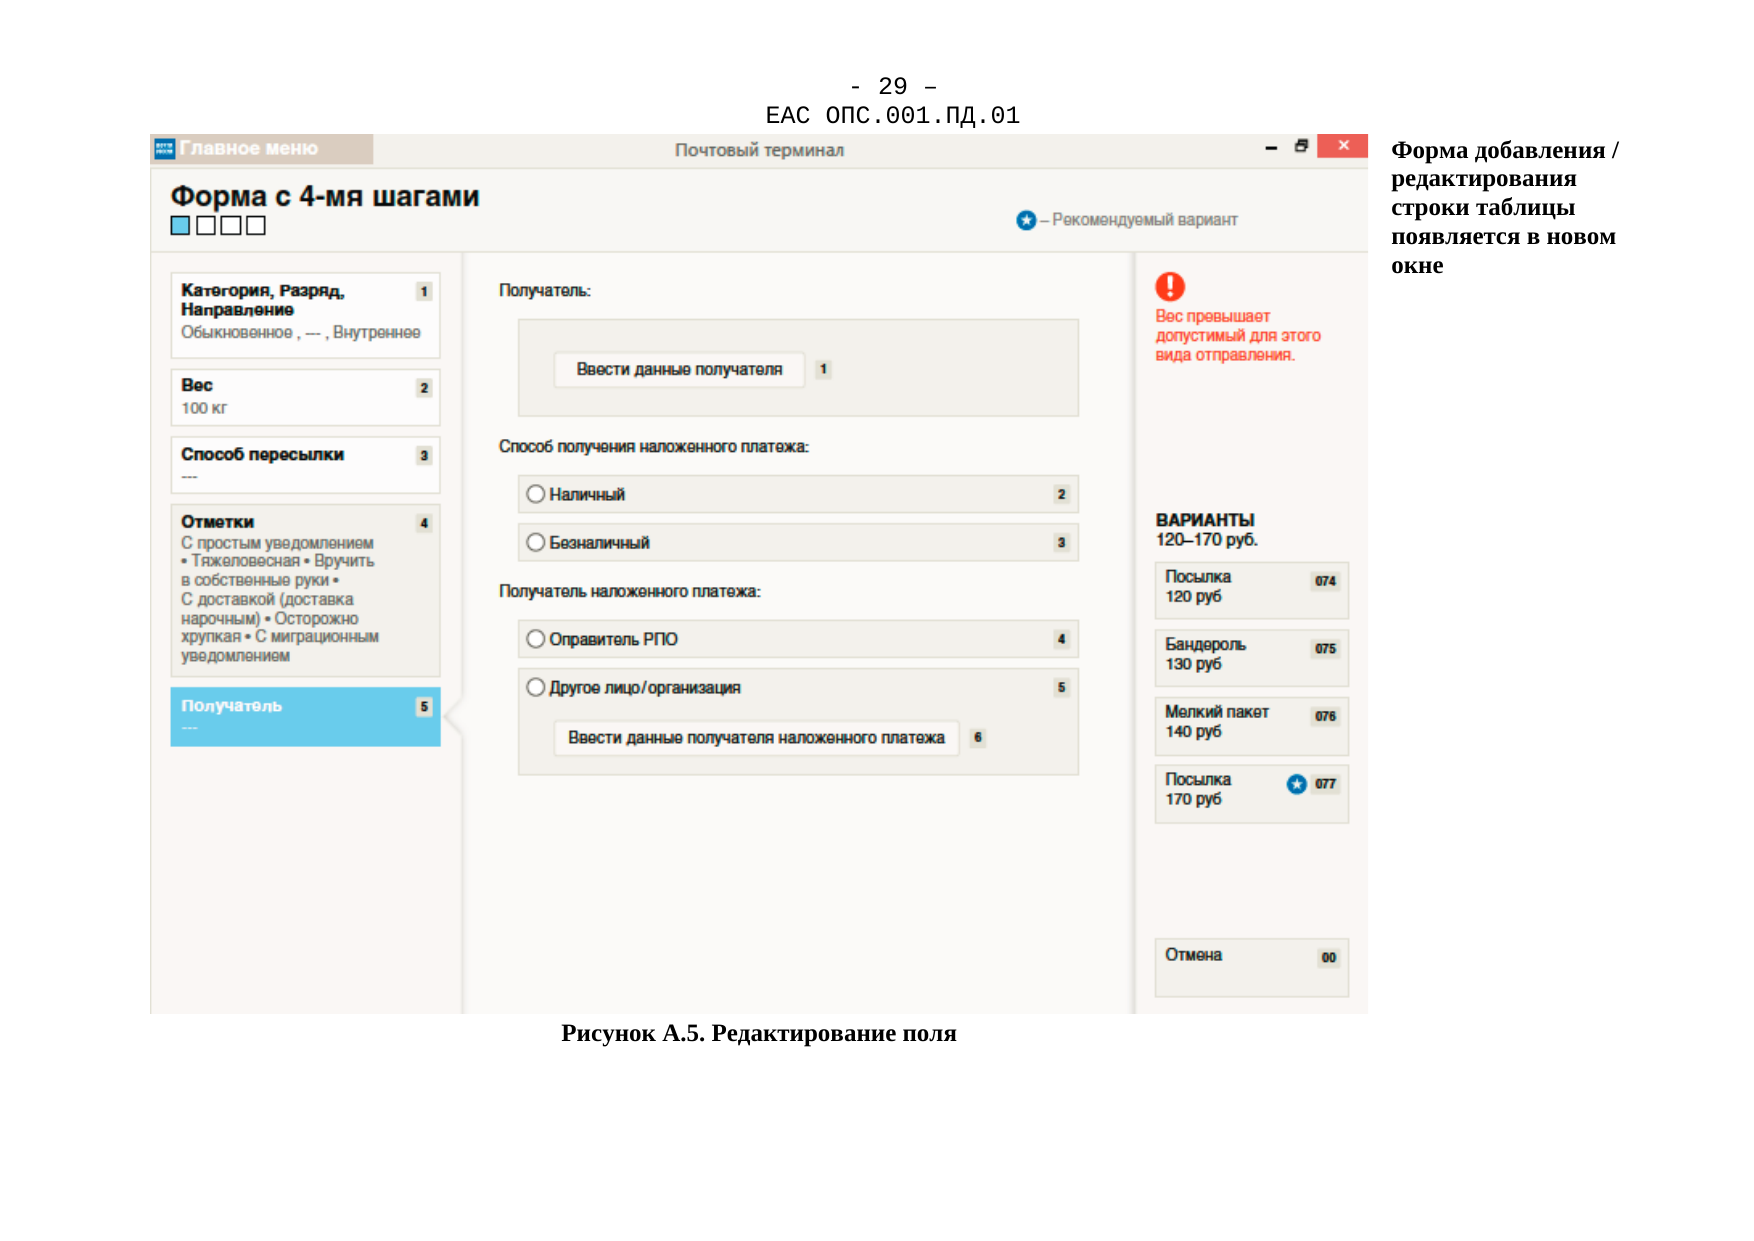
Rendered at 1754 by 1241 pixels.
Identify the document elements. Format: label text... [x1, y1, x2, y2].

picture [150, 134, 1369, 1014]
table_header Форма добавления / редактирования строки таблицы появляется в новом окне [1380, 131, 1647, 1051]
table_header Рисунок А.5. Редактирование поля [139, 131, 1380, 1051]
